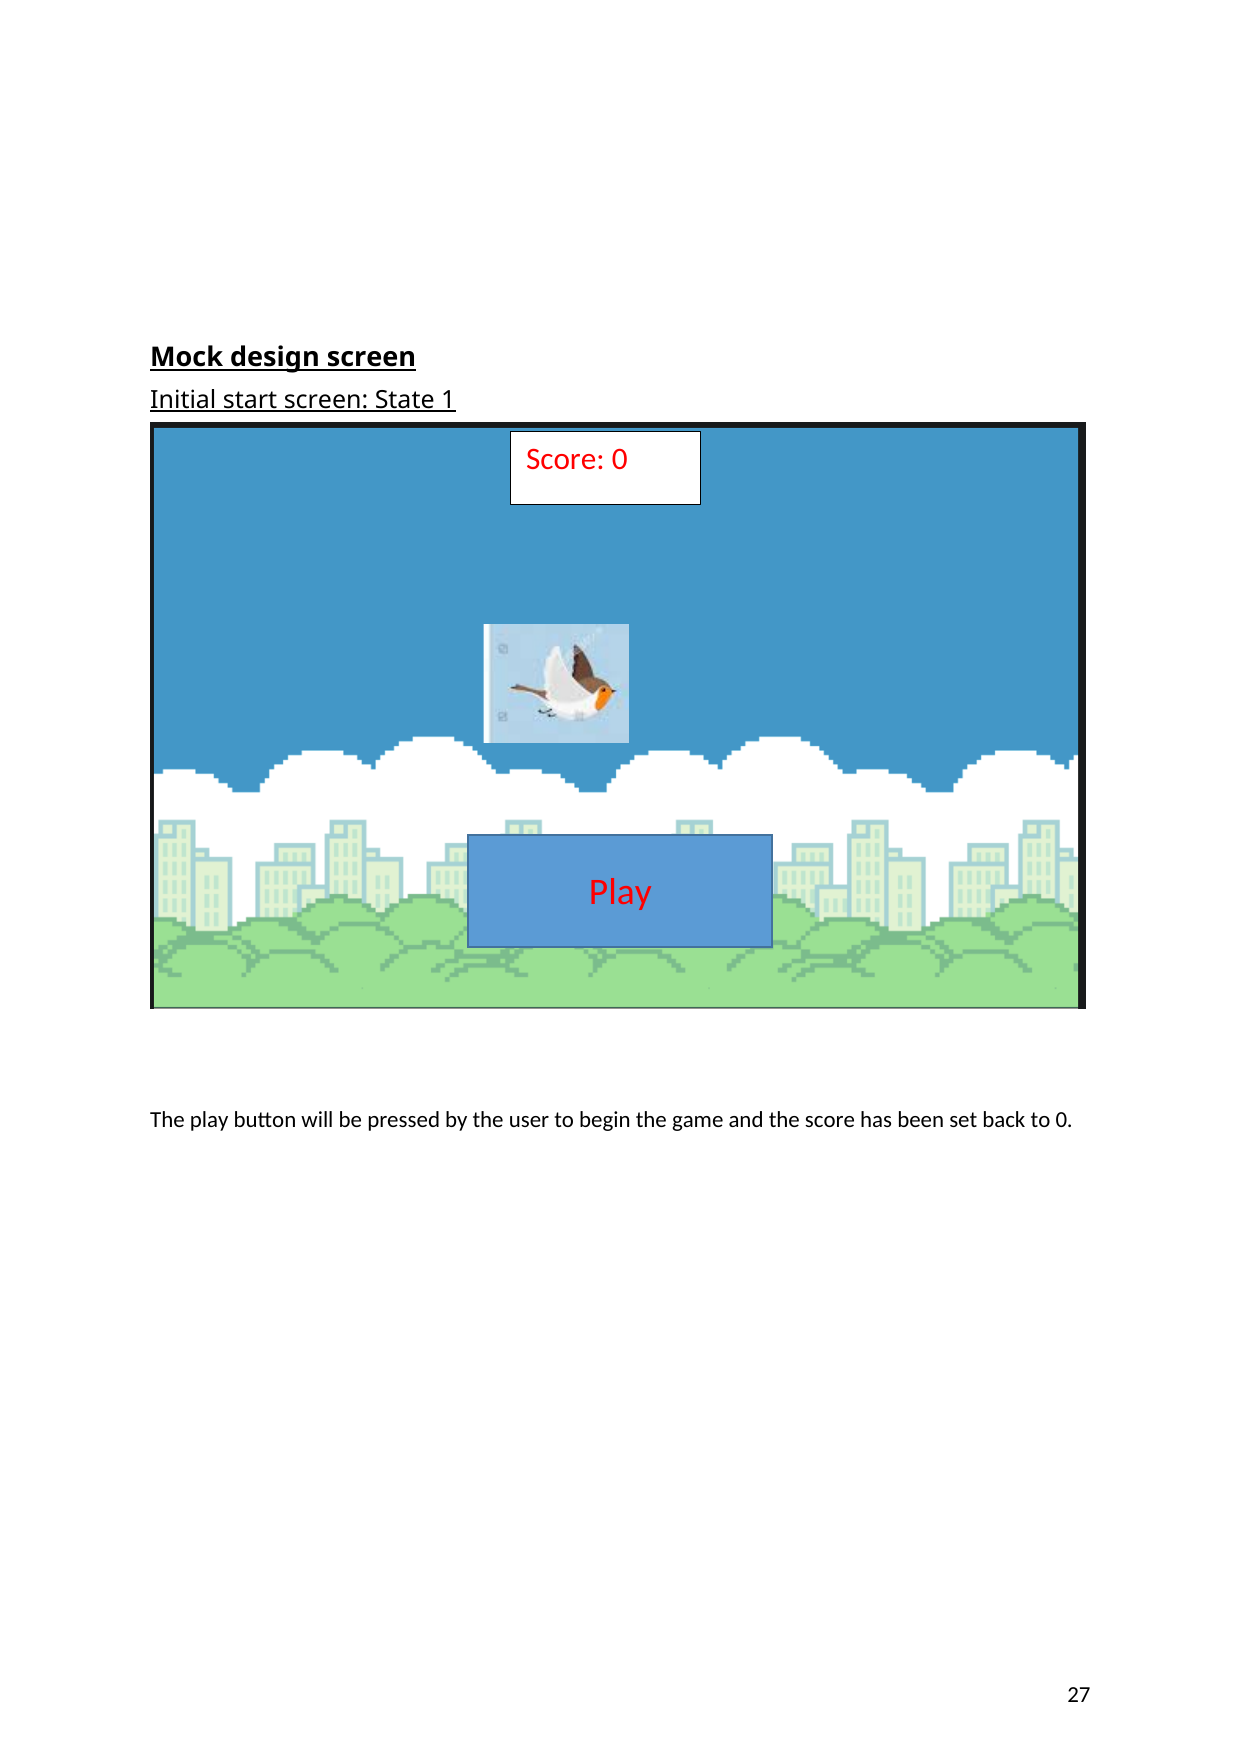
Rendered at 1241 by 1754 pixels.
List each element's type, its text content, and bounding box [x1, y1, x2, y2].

text The play button will be pressed by the user to begin the game and the score has been set back to 0. [150, 1105, 1090, 1133]
subtitle Initial start screen: State 1 [150, 381, 1090, 416]
picture [150, 422, 1086, 1009]
subtitle Mock design screen [150, 337, 1090, 374]
